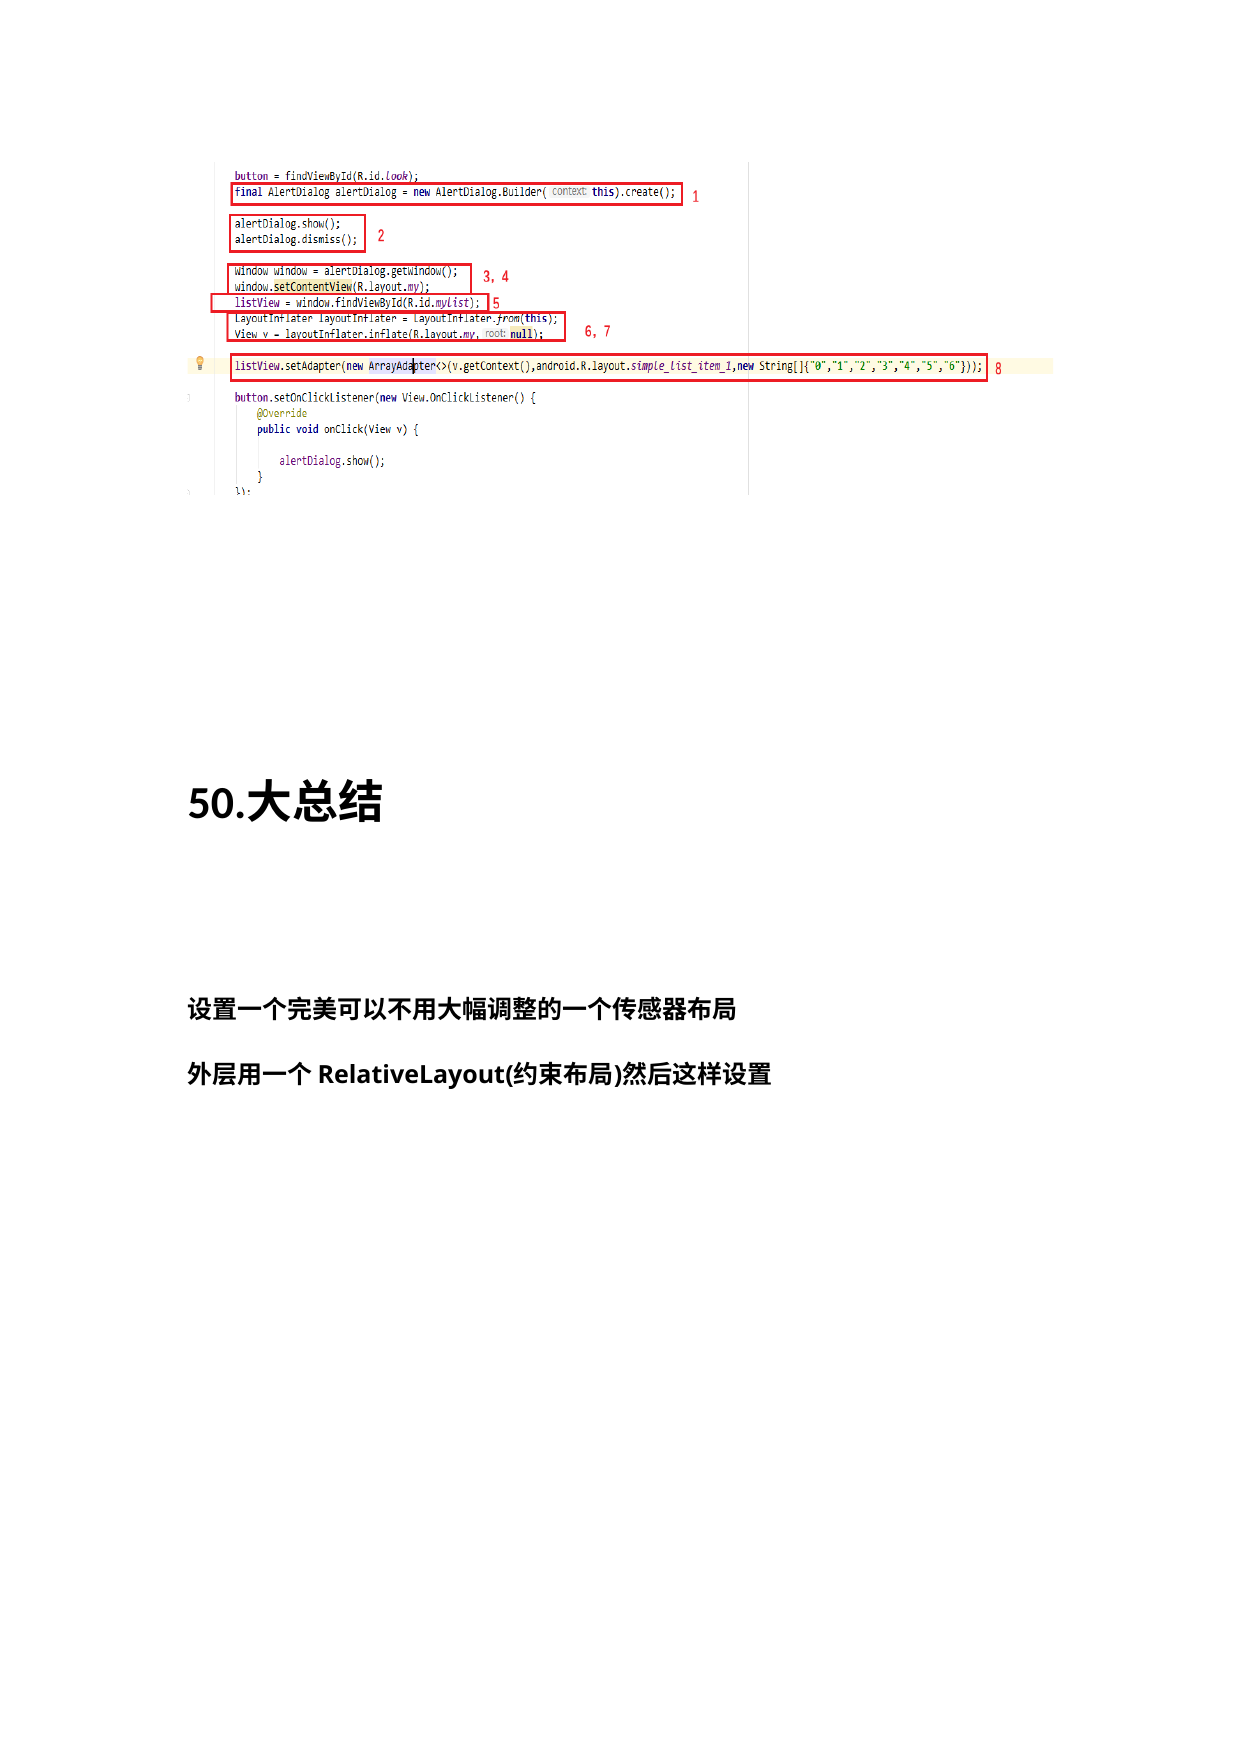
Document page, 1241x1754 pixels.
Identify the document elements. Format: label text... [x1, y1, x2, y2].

text 设置一个完美可以不用大幅调整的一个传感器布局 [187, 975, 1053, 1040]
text 外层用一个RelativeLayout(约束布局)然后这样设置 [187, 1040, 1053, 1105]
picture [187, 162, 1054, 495]
subtitle 50.大总结 [187, 750, 1053, 847]
